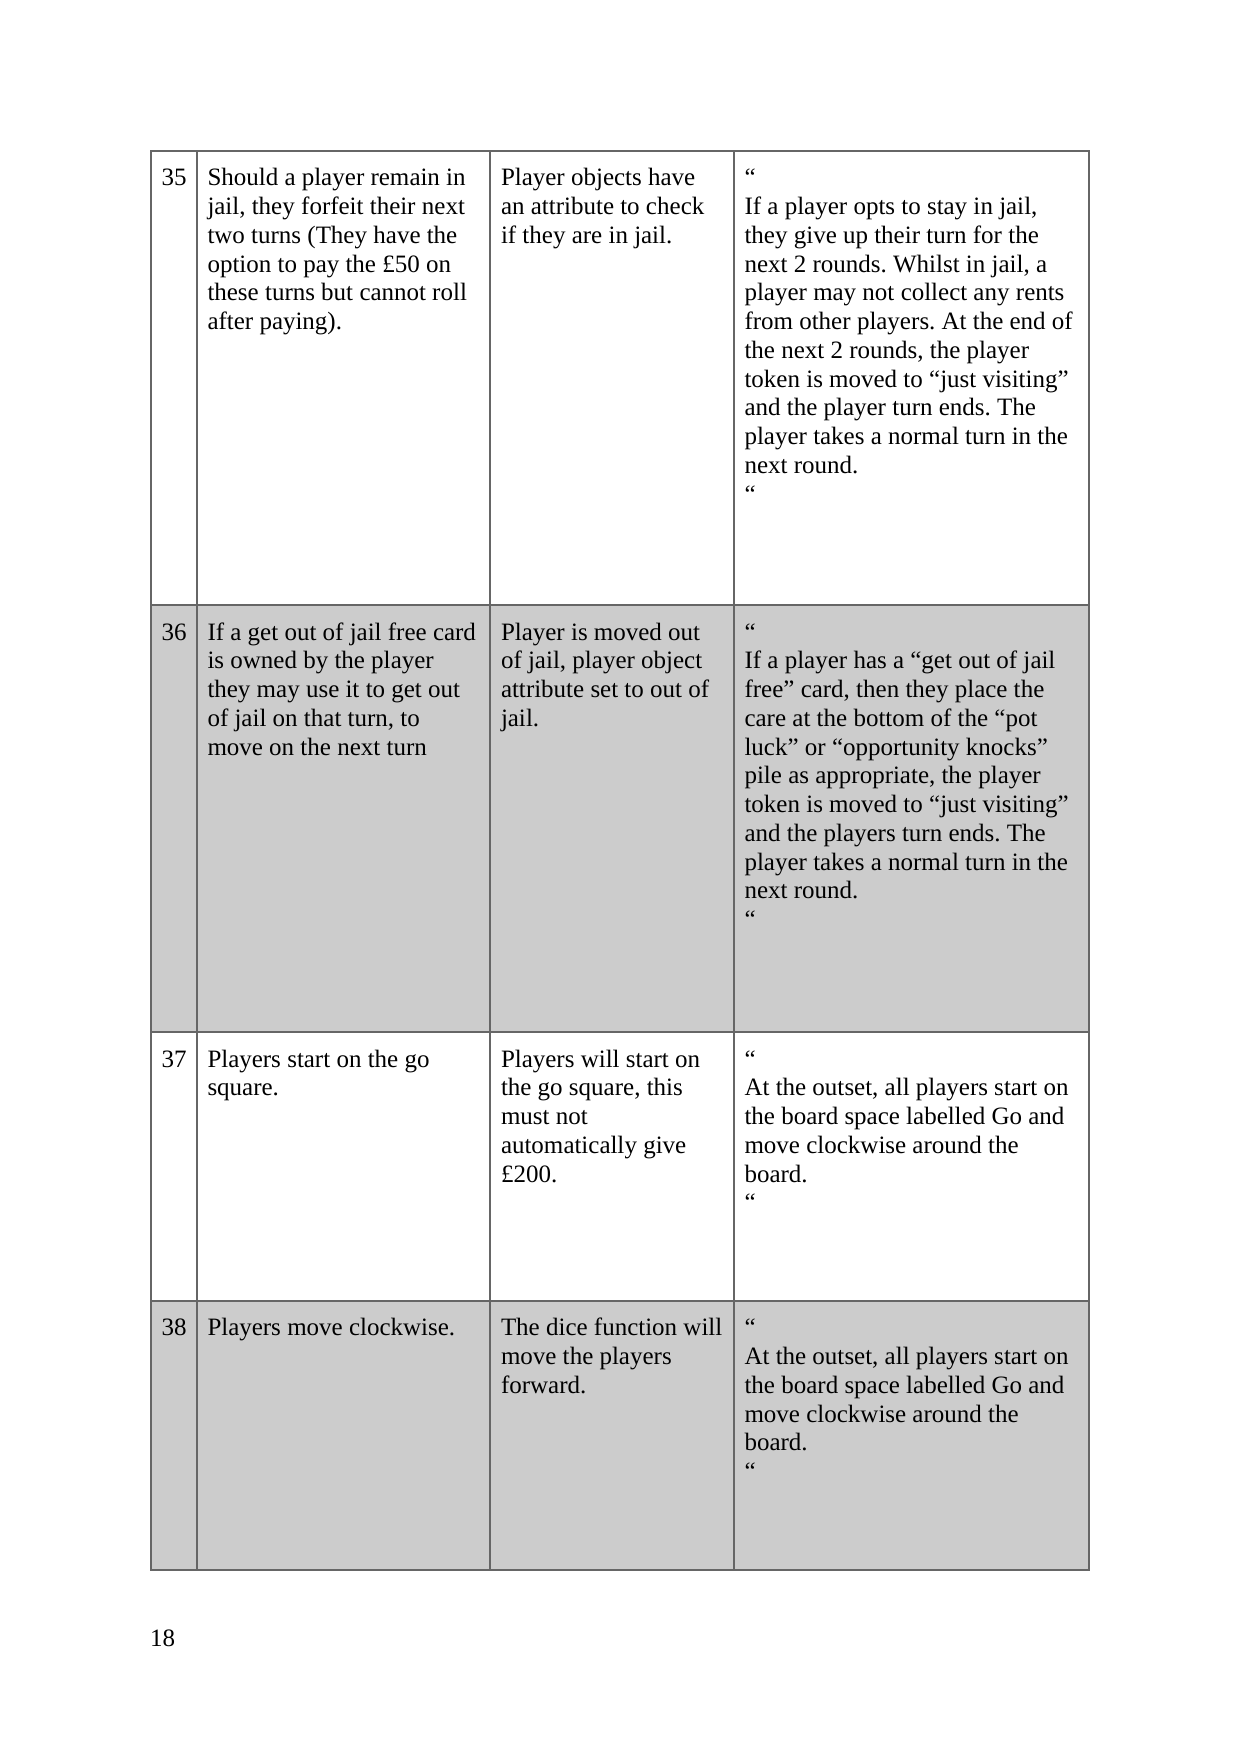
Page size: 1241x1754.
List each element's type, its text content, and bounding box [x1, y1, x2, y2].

table_cell Player objects have an attribute to check if they are in jail. [491, 152, 733, 604]
table_cell Players will start on the go square, this must not automatically give £200. [491, 1033, 733, 1300]
table_cell “ At the outset, all players start on the board space labelled Go and move clockwise around the board. “ [735, 1033, 1088, 1300]
table_cell Players start on the go square. [198, 1033, 489, 1300]
table_cell If a get out of jail free card is owned by the player they may use it to get out of jail on that turn, to move on the next turn [198, 606, 489, 1031]
table_cell “ If a player has a “get out of jail free” card, then they place the care at the bottom of the “pot luck” or “opportunity knocks” pile as appropriate, the player token is moved to “just visiting” and the players turn ends. The player takes a normal turn in the next round. “ [735, 606, 1088, 1031]
table_cell 38 [152, 1302, 196, 1569]
table_cell The dice function will move the players forward. [491, 1302, 733, 1569]
table_cell Player is moved out of jail, player object attribute set to out of jail. [491, 606, 733, 1031]
table_cell 35 [152, 152, 196, 604]
table_cell “ If a player opts to stay in jail, they give up their turn for the next 2 rounds. Whilst in jail, a player may not collect any rents from other players. At the end of the next 2 rounds, the player token is moved to “just visiting” and the player turn ends. The player takes a normal turn in the next round. “ [735, 152, 1088, 604]
table_cell 37 [152, 1033, 196, 1300]
table_cell 36 [152, 606, 196, 1031]
table_cell Players move clockwise. [198, 1302, 489, 1569]
table_cell Should a player remain in jail, they forfeit their next two turns (They have the option to pay the £50 on these turns but cannot roll after paying). [198, 152, 489, 604]
table_cell “ At the outset, all players start on the board space labelled Go and move clockwise around the board. “ [735, 1302, 1088, 1569]
